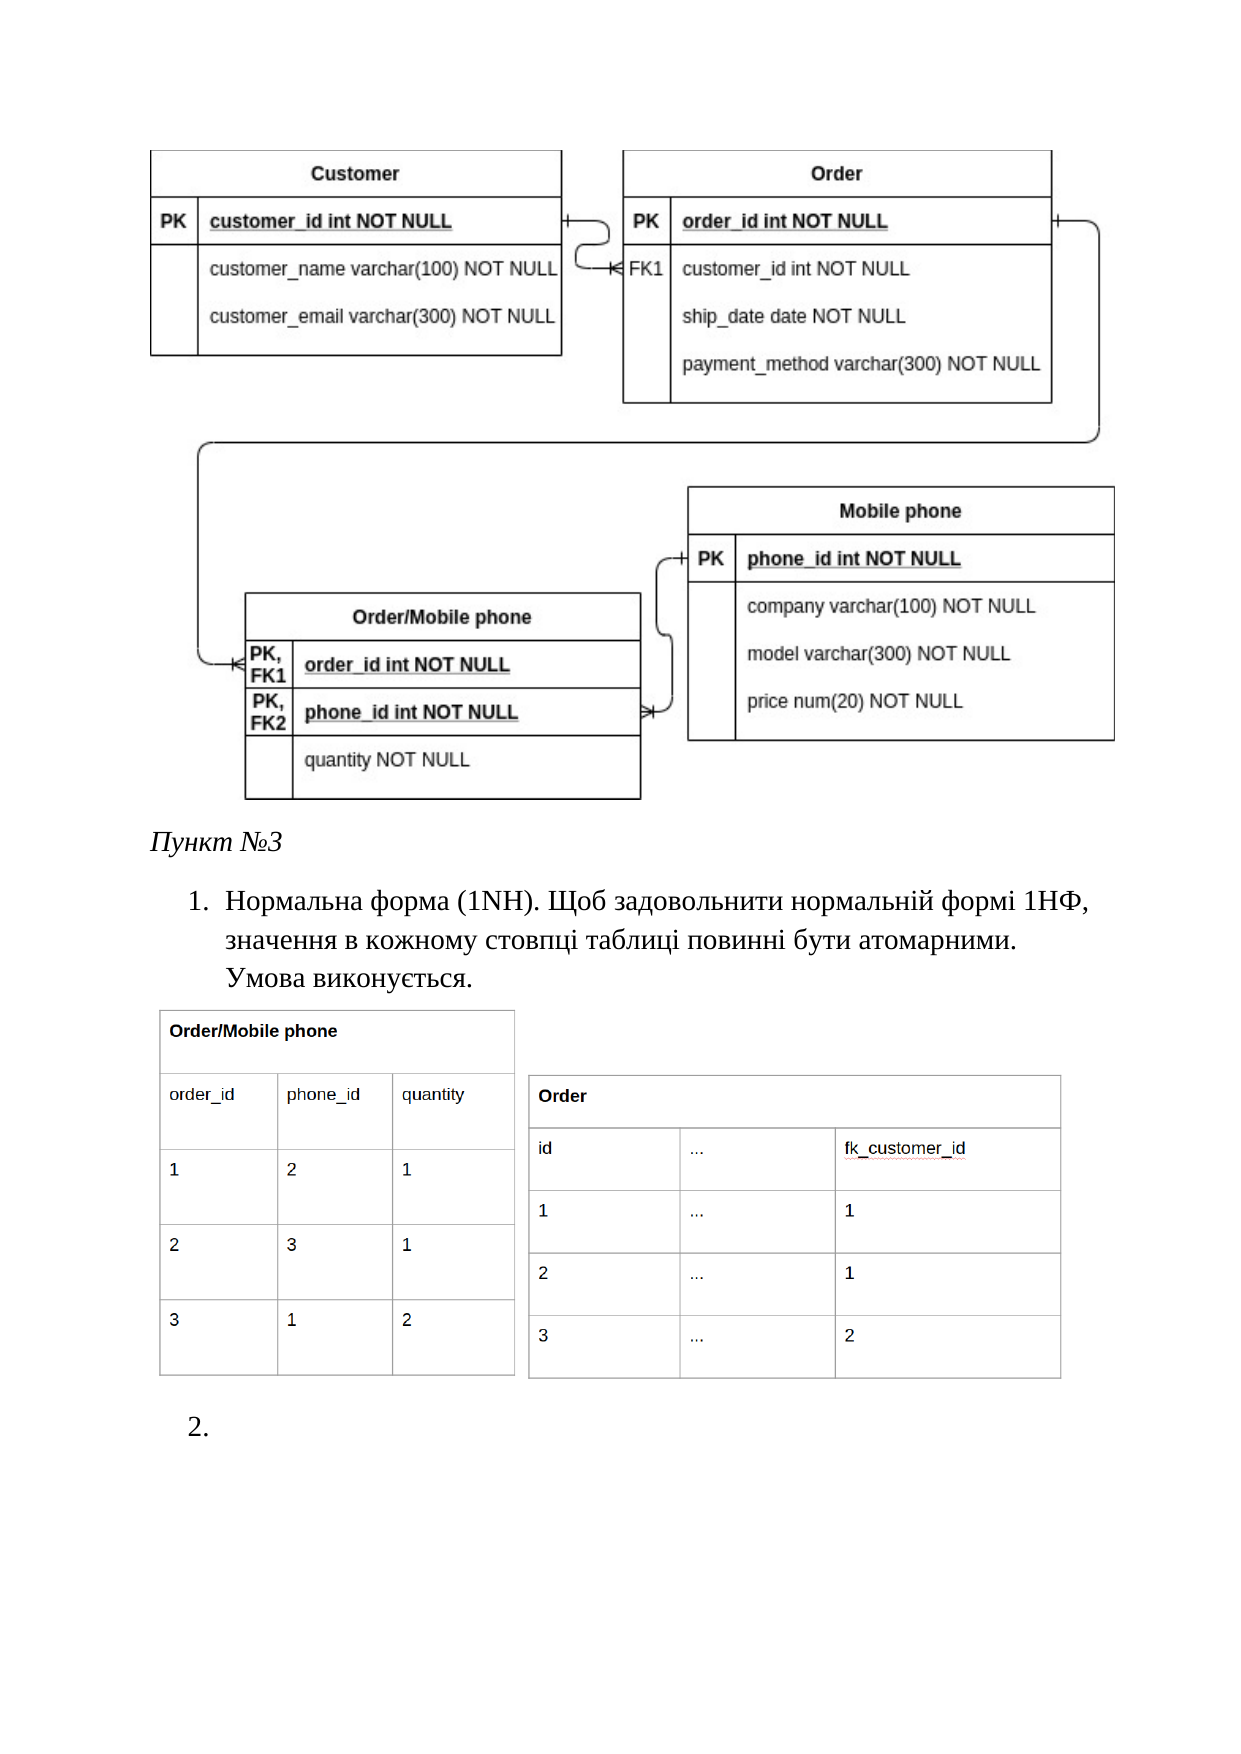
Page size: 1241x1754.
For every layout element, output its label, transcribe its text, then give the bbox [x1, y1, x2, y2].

picture [150, 150, 1115, 800]
list Нормальна форма (1NH). Щоб задовольнити нормальній формі 1НФ, значення в кожному стовпці таблиці повинні бути атомарними. Умова виконується. [187, 883, 1090, 994]
text Пункт №3 [150, 824, 1090, 857]
picture [150, 998, 1073, 1385]
